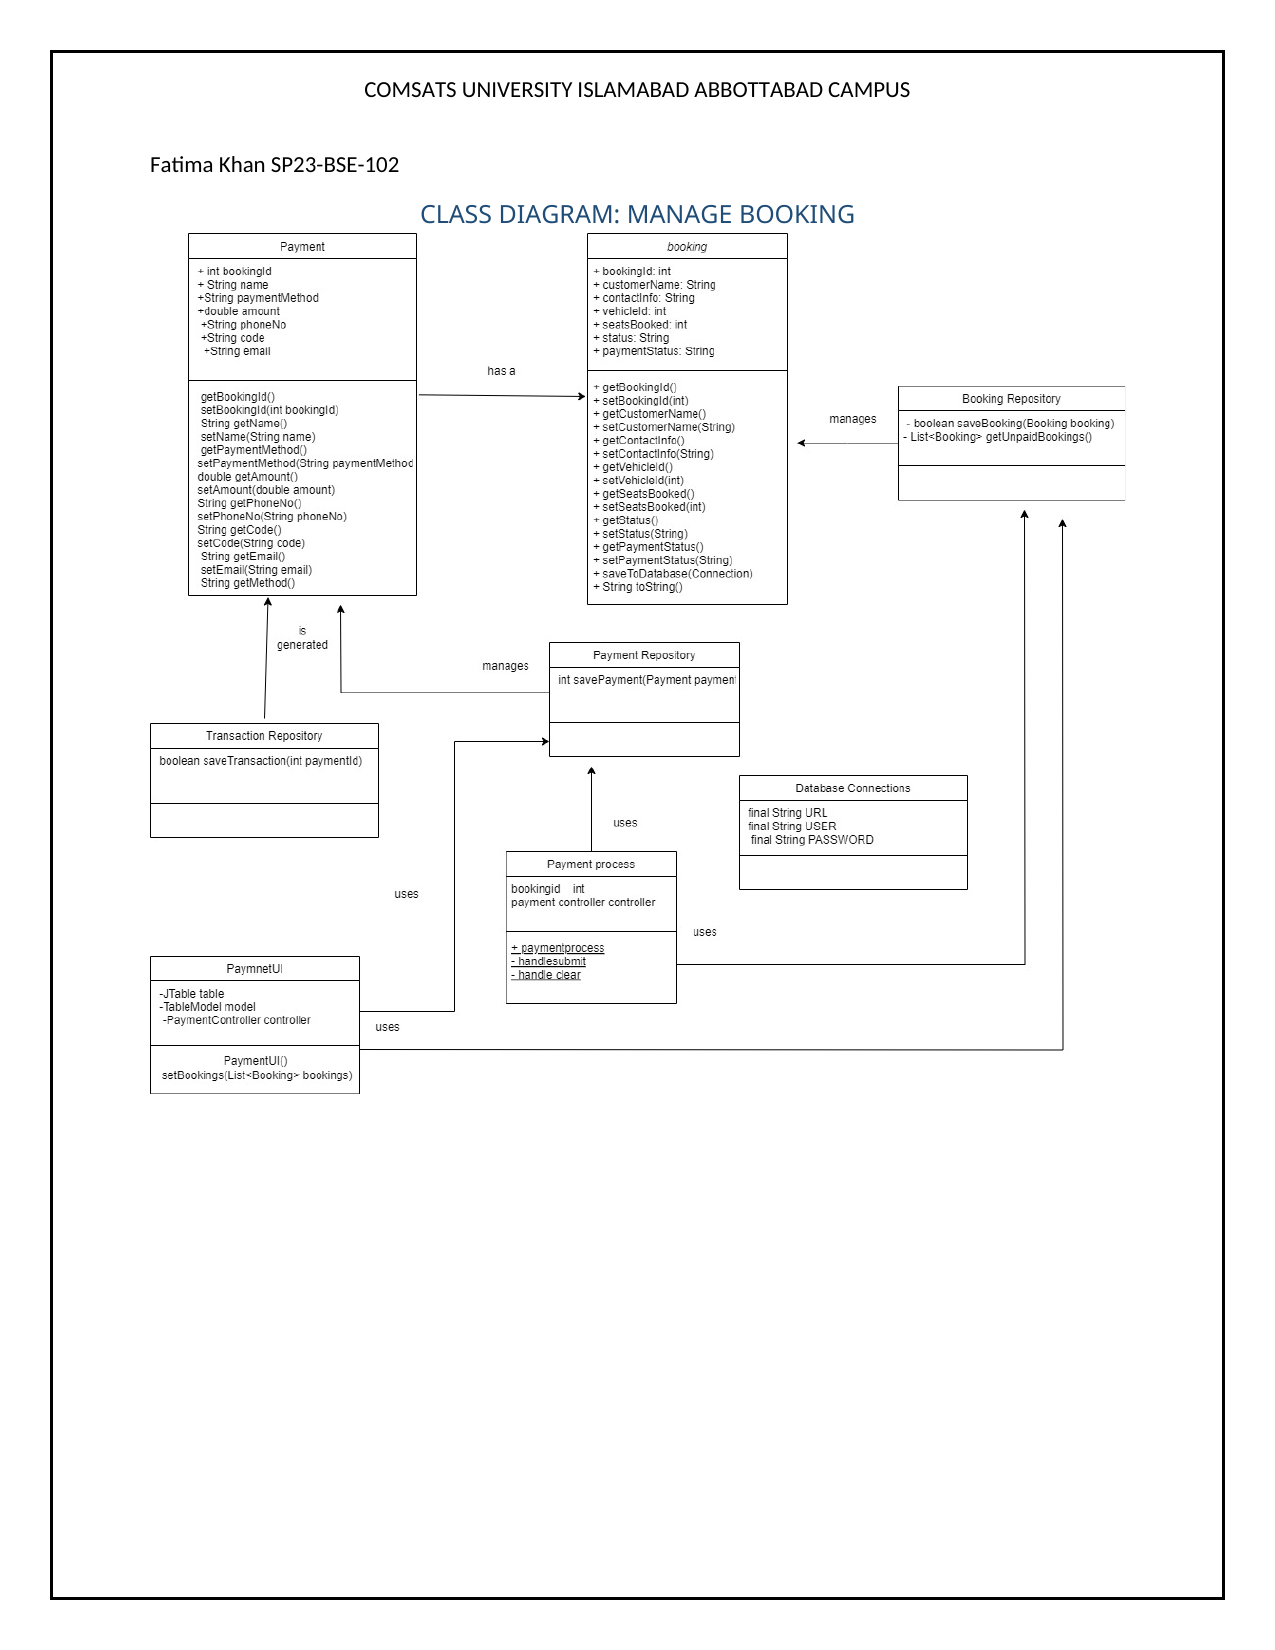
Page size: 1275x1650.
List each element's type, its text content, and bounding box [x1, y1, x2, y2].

text Fatima Khan SP23-BSE-102 [150, 150, 1125, 178]
subtitle CLASS DIAGRAM: MANAGE BOOKING [150, 197, 1125, 231]
picture [150, 233, 1125, 1094]
